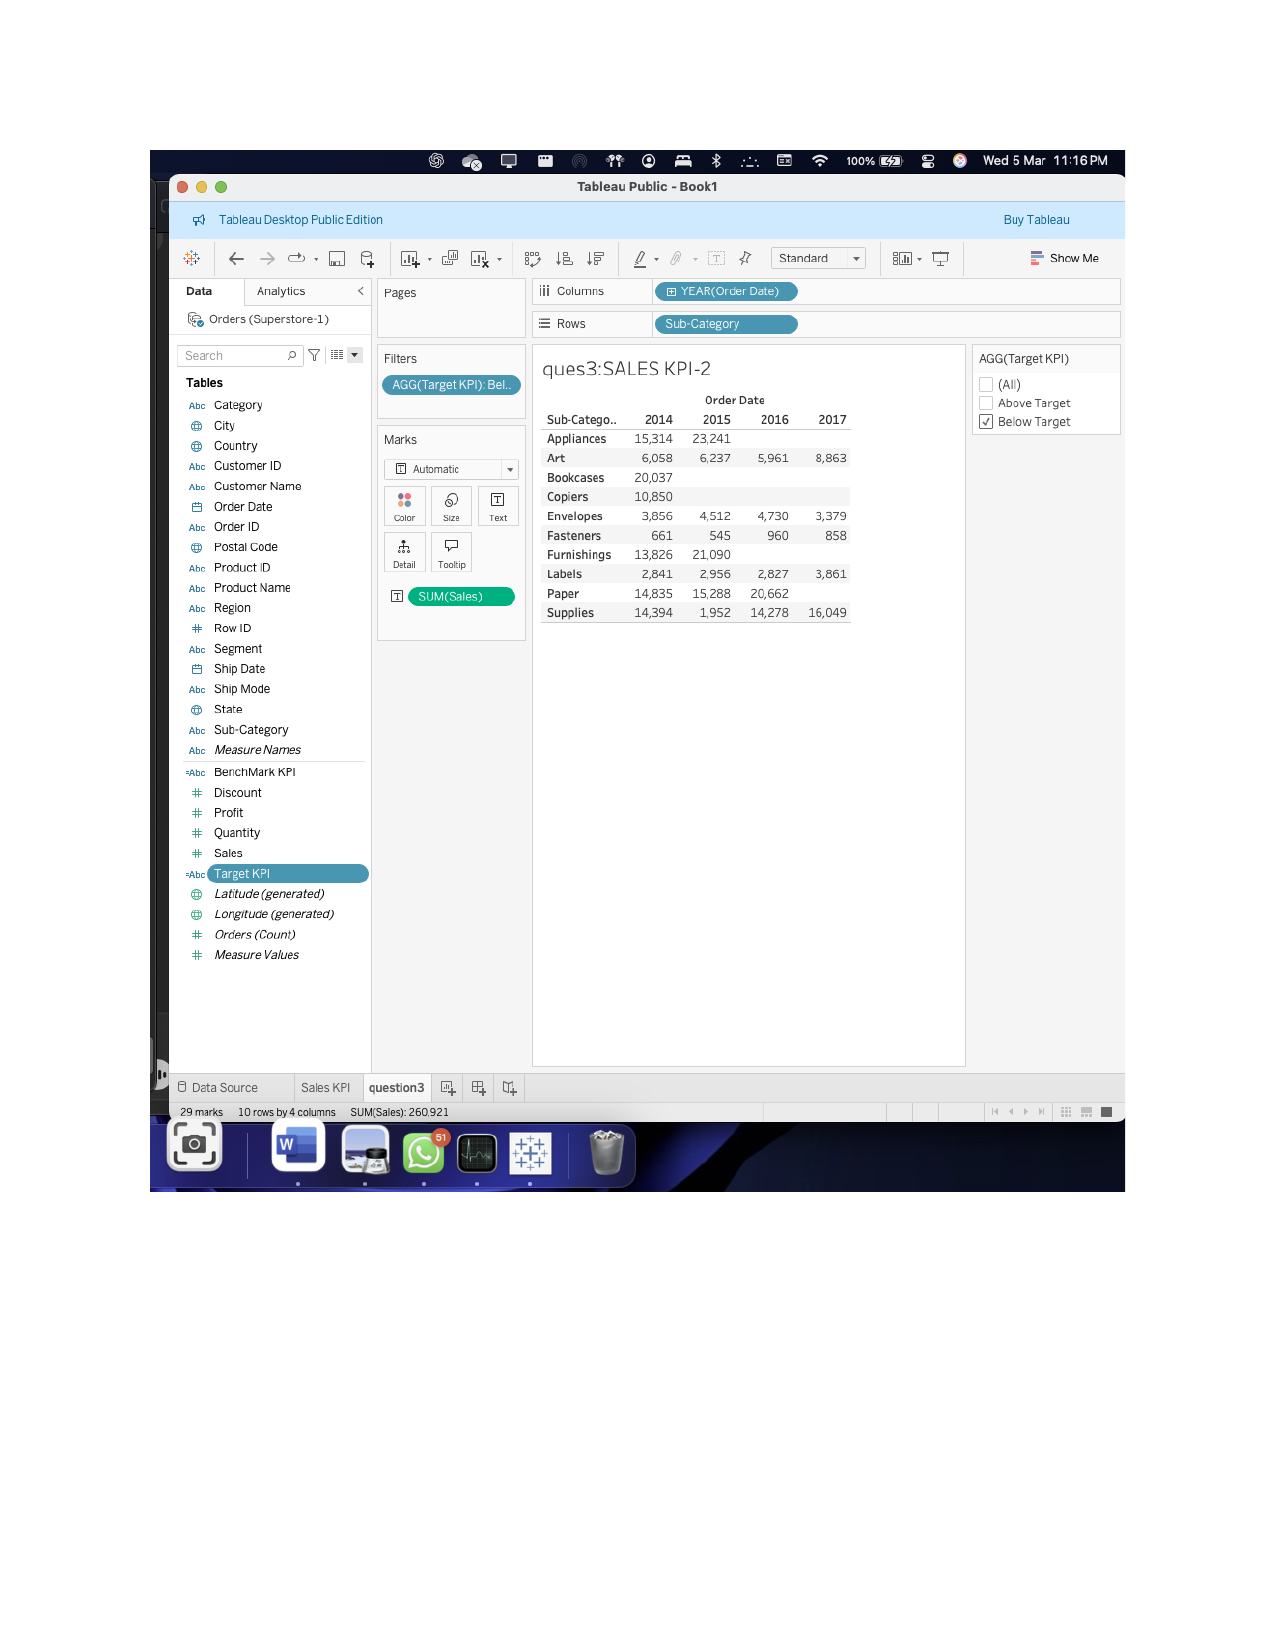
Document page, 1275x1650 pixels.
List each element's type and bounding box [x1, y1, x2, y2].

picture [150, 150, 1125, 1192]
